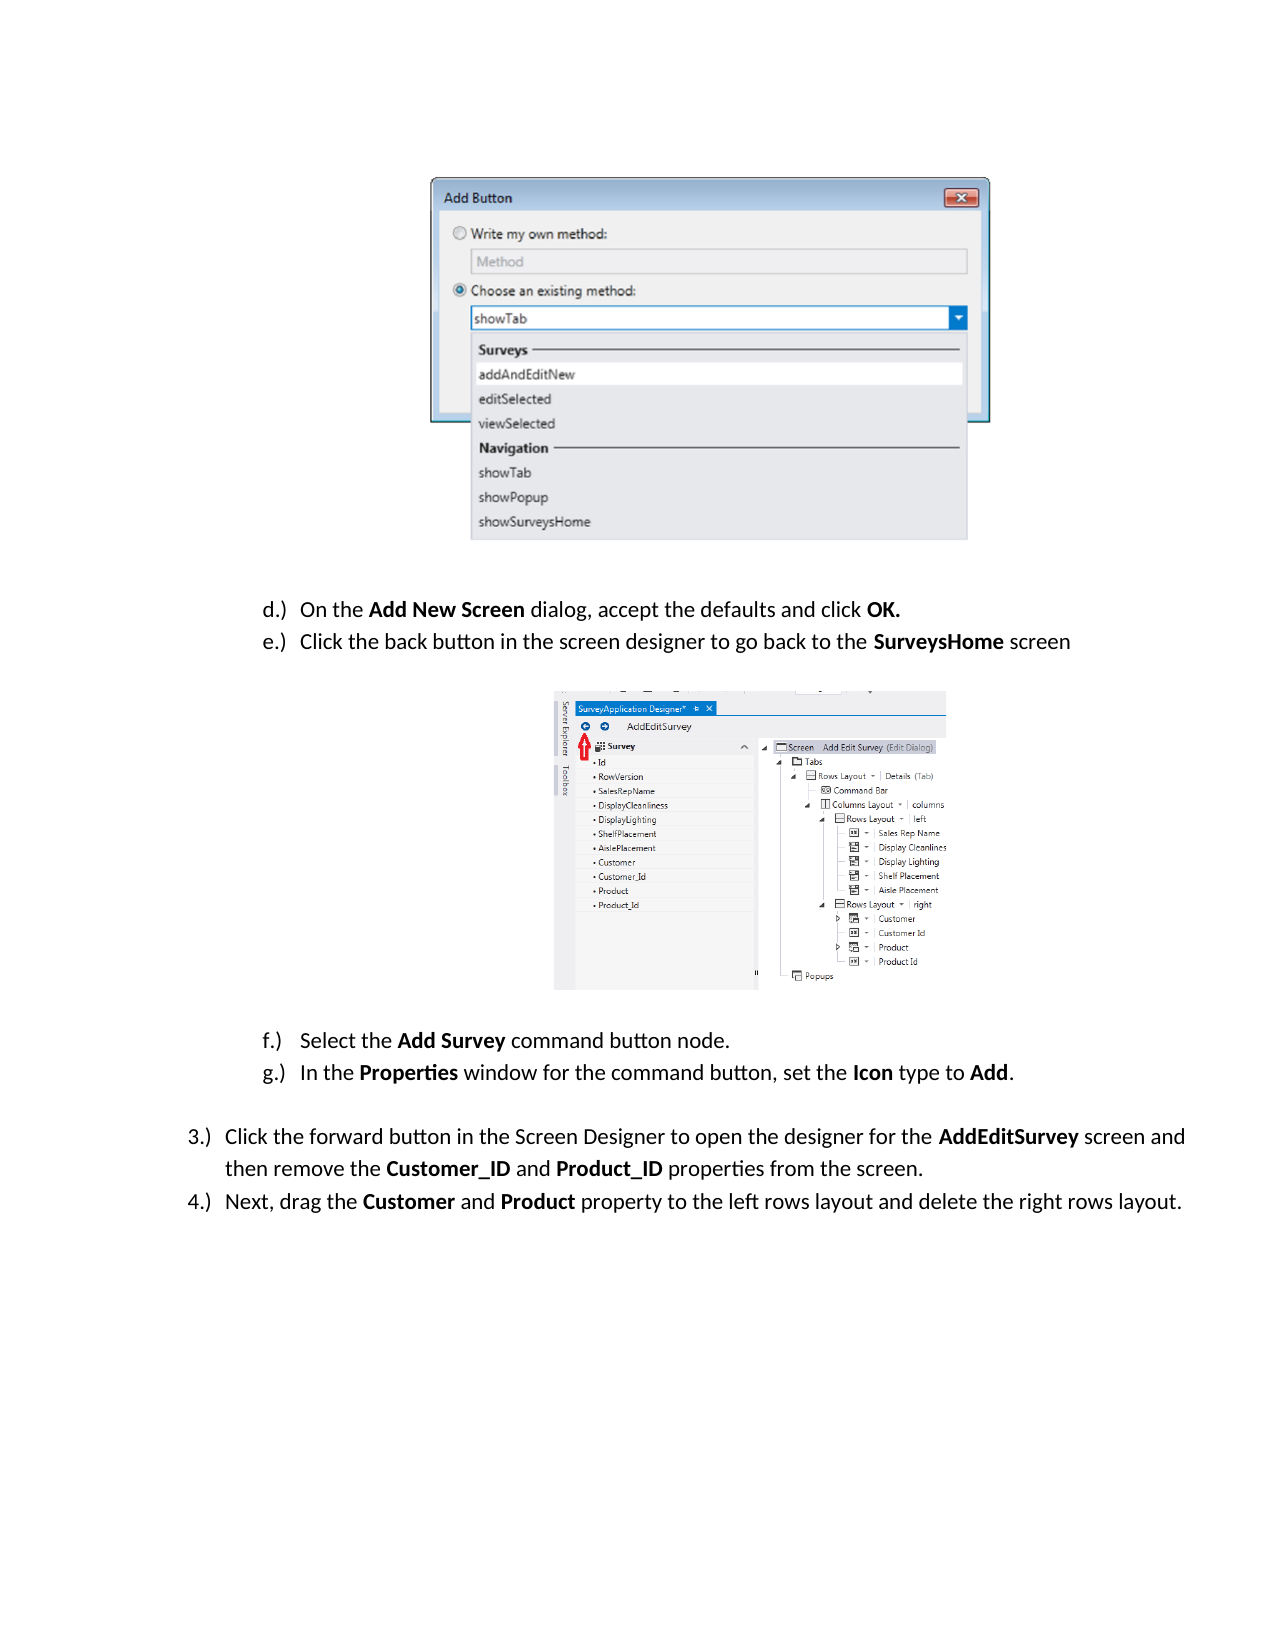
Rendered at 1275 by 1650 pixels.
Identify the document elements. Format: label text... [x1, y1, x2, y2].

list Next, drag the Customer and Product property to the left rows layout and delete the right rows layout. [187, 1187, 1200, 1215]
list Select the Add Survey command button node. [262, 1026, 1200, 1054]
picture [408, 150, 1017, 570]
list Click the back button in the screen designer to go back to the SurveysHome screen [262, 627, 1200, 655]
list Click the forward button in the Screen Designer to open the designer for the AddEditSurvey screen and then remove the Customer_ID and Product_ID properties from the screen. [187, 1122, 1200, 1183]
list On the Add New Screen dialog, accept the defaults and click OK. [262, 595, 1200, 623]
list In the Properties window for the command button, set the Icon type to Add. [262, 1058, 1200, 1086]
picture [553, 691, 947, 990]
